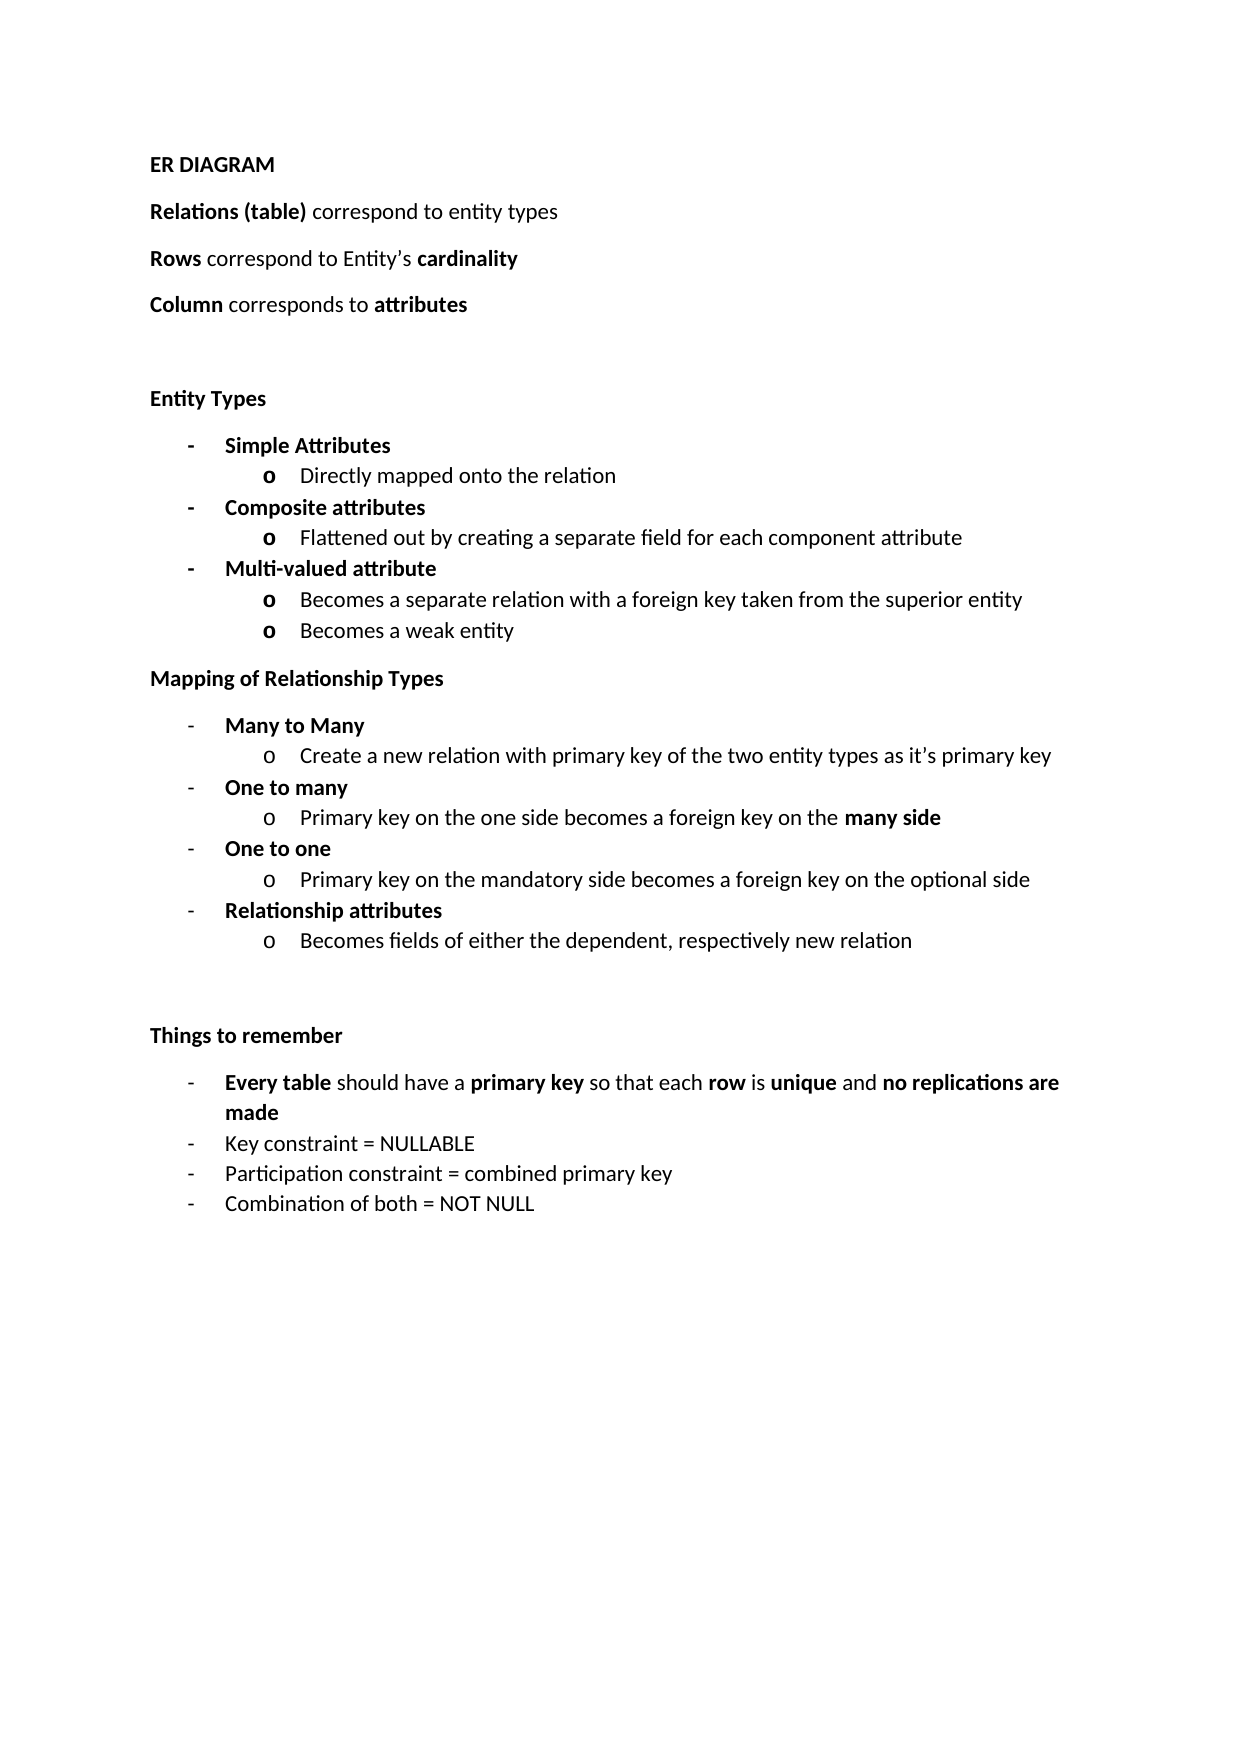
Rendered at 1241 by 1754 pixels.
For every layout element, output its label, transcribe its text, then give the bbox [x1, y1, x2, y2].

text Column corresponds to attributes [150, 291, 1090, 319]
list Becomes fields of either the dependent, respectively new relation [262, 926, 1090, 956]
list Simple Attributes [187, 431, 1090, 459]
list Primary key on the one side becomes a foreign key on the many side [262, 803, 1090, 832]
text Rows correspond to Entity’s cardinality [150, 244, 1090, 272]
list Every table should have a primary key so that each row is unique and no replications are made [187, 1068, 1090, 1127]
list Becomes a separate relation with a foreign key taken from the superior entity [262, 585, 1090, 614]
text Mapping of Relationship Types [150, 664, 1090, 692]
list One to many [187, 773, 1090, 801]
list Many to Many [187, 711, 1090, 739]
list Directly mapped onto the relation [262, 461, 1090, 491]
list Composite attributes [187, 493, 1090, 521]
list One to one [187, 834, 1090, 863]
list Primary key on the mandatory side becomes a foreign key on the optional side [262, 865, 1090, 894]
list Combination of both = NOT NULL [187, 1189, 1090, 1217]
list Multi-valued attribute [187, 554, 1090, 583]
list Becomes a weak entity [262, 616, 1090, 645]
list Flattened out by creating a separate field for each component attribute [262, 523, 1090, 552]
list Relationship attributes [187, 896, 1090, 924]
list Participation constraint = combined primary key [187, 1159, 1090, 1187]
list Create a new relation with primary key of the two entity types as it’s primary key [262, 741, 1090, 771]
text Things to remember [150, 1021, 1090, 1049]
text Entity Types [150, 384, 1090, 412]
text ER DIAGRAM [150, 150, 1090, 178]
list Key constraint = NULLABLE [187, 1129, 1090, 1157]
text Relations (table) correspond to entity types [150, 197, 1090, 225]
